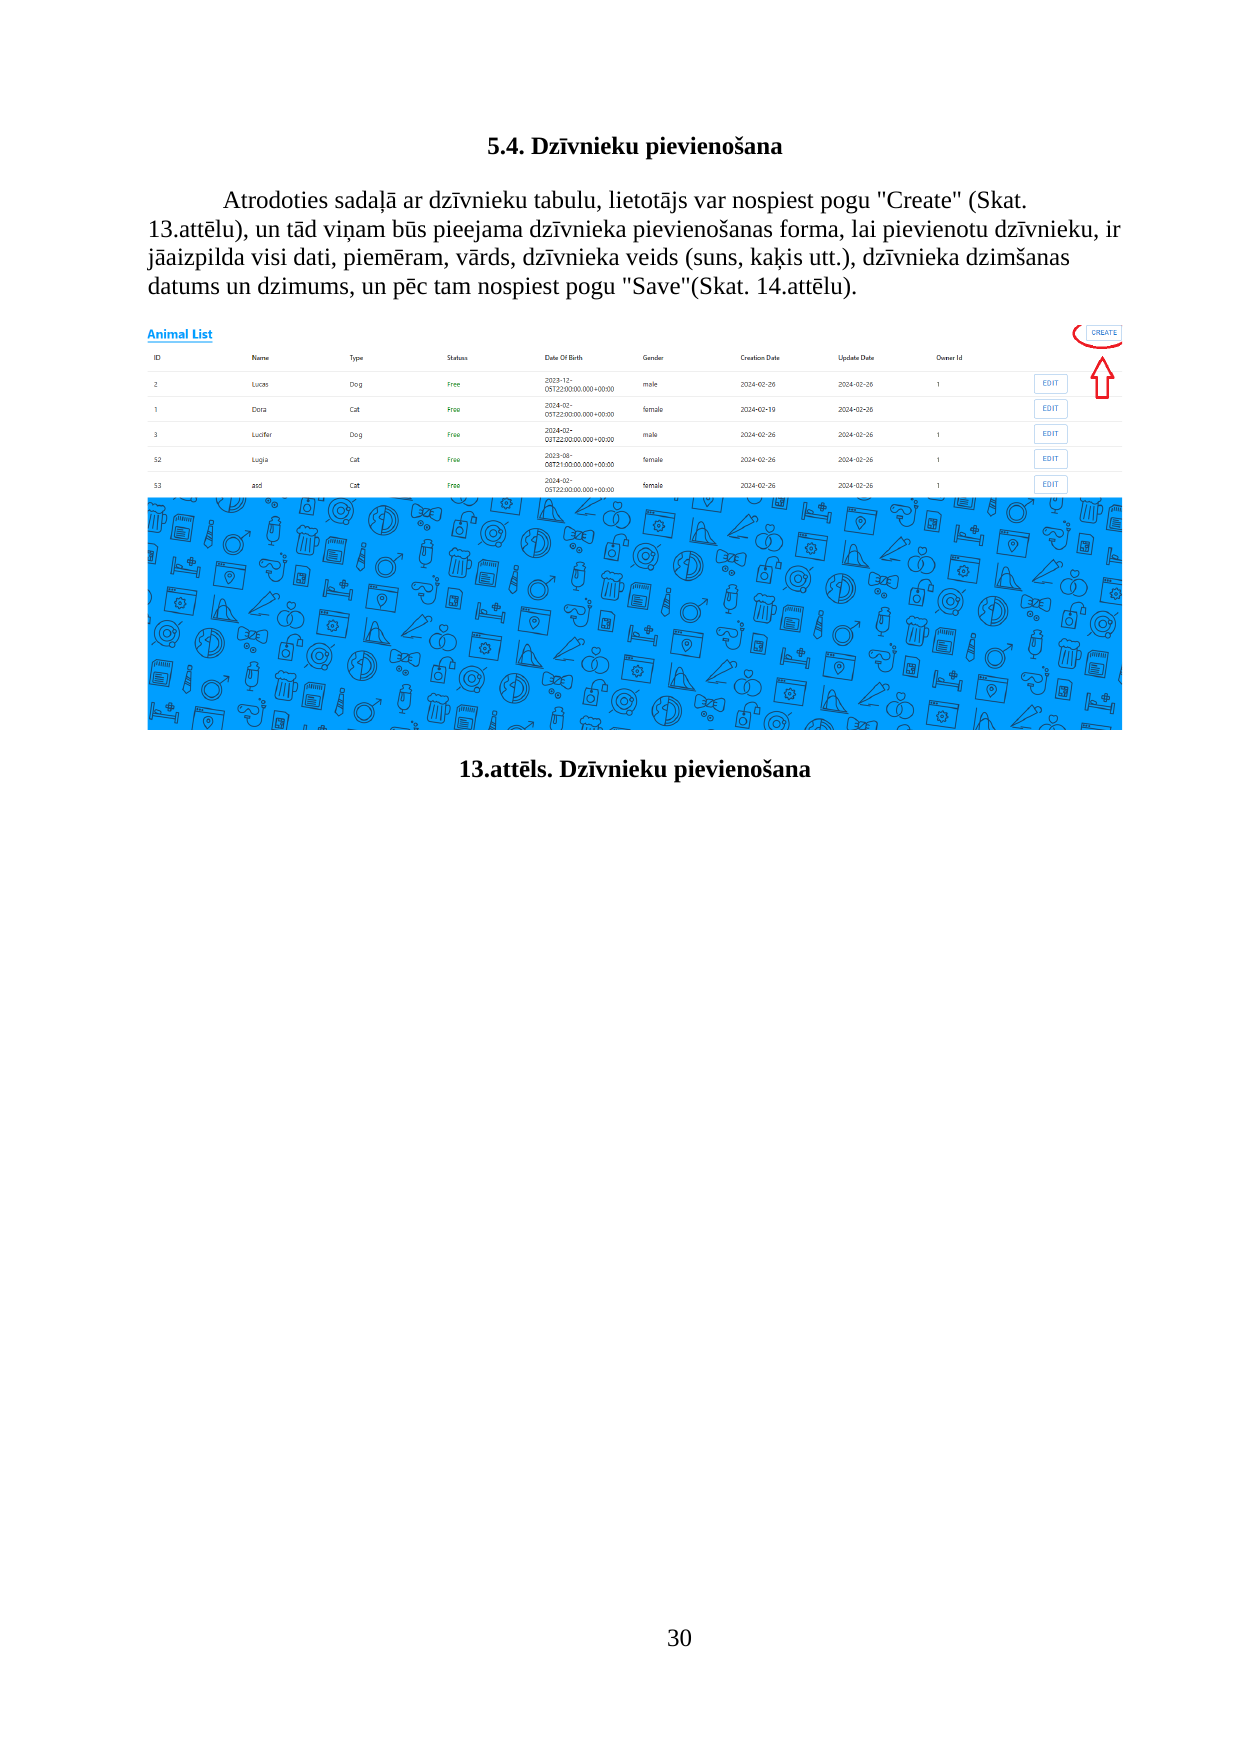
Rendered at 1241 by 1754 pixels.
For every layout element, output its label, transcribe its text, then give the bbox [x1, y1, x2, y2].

subtitle 5.4. Dzīvnieku pievienošana [148, 131, 1122, 160]
subtitle Atrodoties sadaļā ar dzīvnieku tabulu, lietotājs var nospiest pogu "Create" (Skat. 13.attēlu), un tād viņam būs pieejama dzīvnieka pievienošanas forma, lai pievienotu dzīvnieku, ir jāaizpilda visi dati, piemēram, vārds, dzīvnieka veids (suns, kaķis utt.), dzīvnieka dzimšanas datums un dzimums, un pēc tam nospiest pogu "Save"(Skat. 14.attēlu). [148, 185, 1122, 300]
subtitle 13.attēls. Dzīvnieku pievienošana [148, 754, 1122, 783]
picture [147, 325, 1123, 730]
